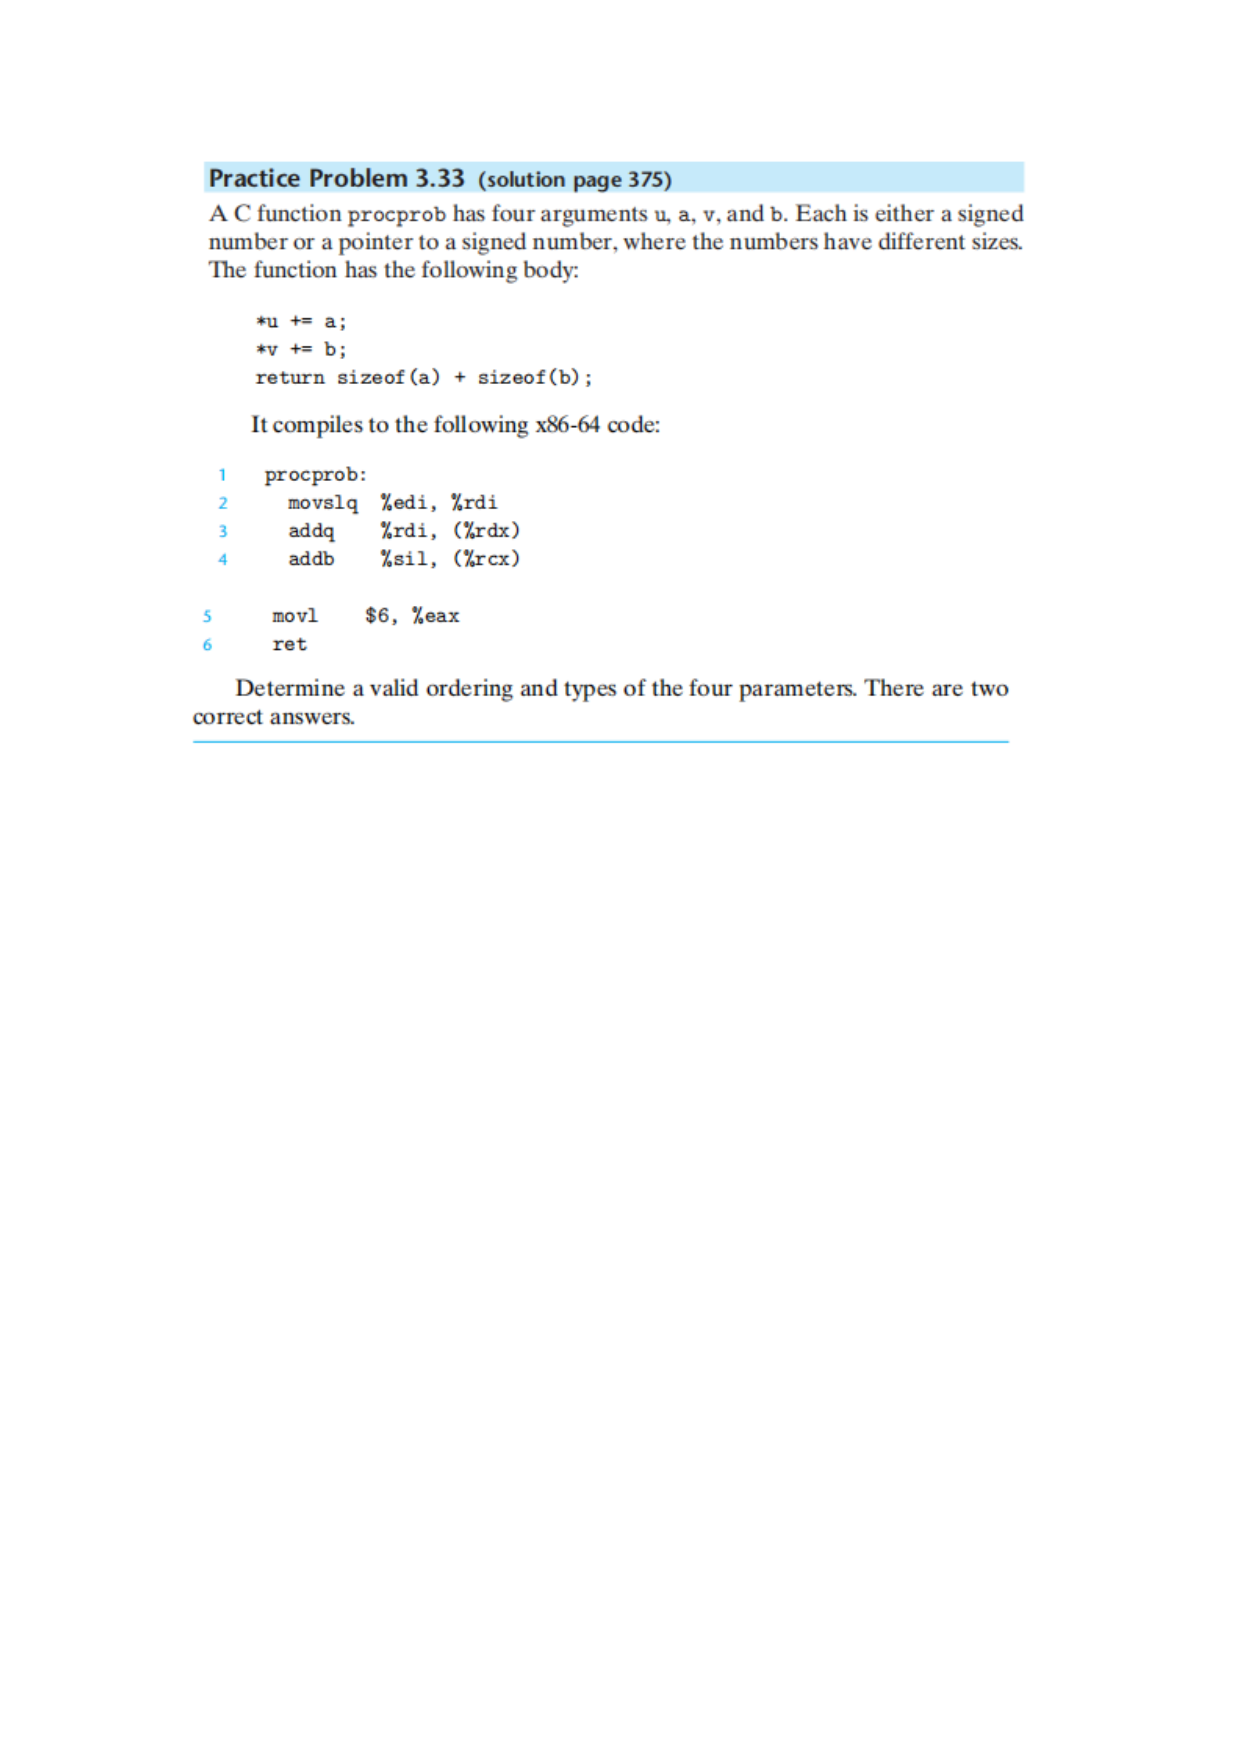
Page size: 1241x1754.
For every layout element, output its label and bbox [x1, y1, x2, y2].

picture [187, 151, 1099, 581]
picture [187, 594, 1043, 751]
